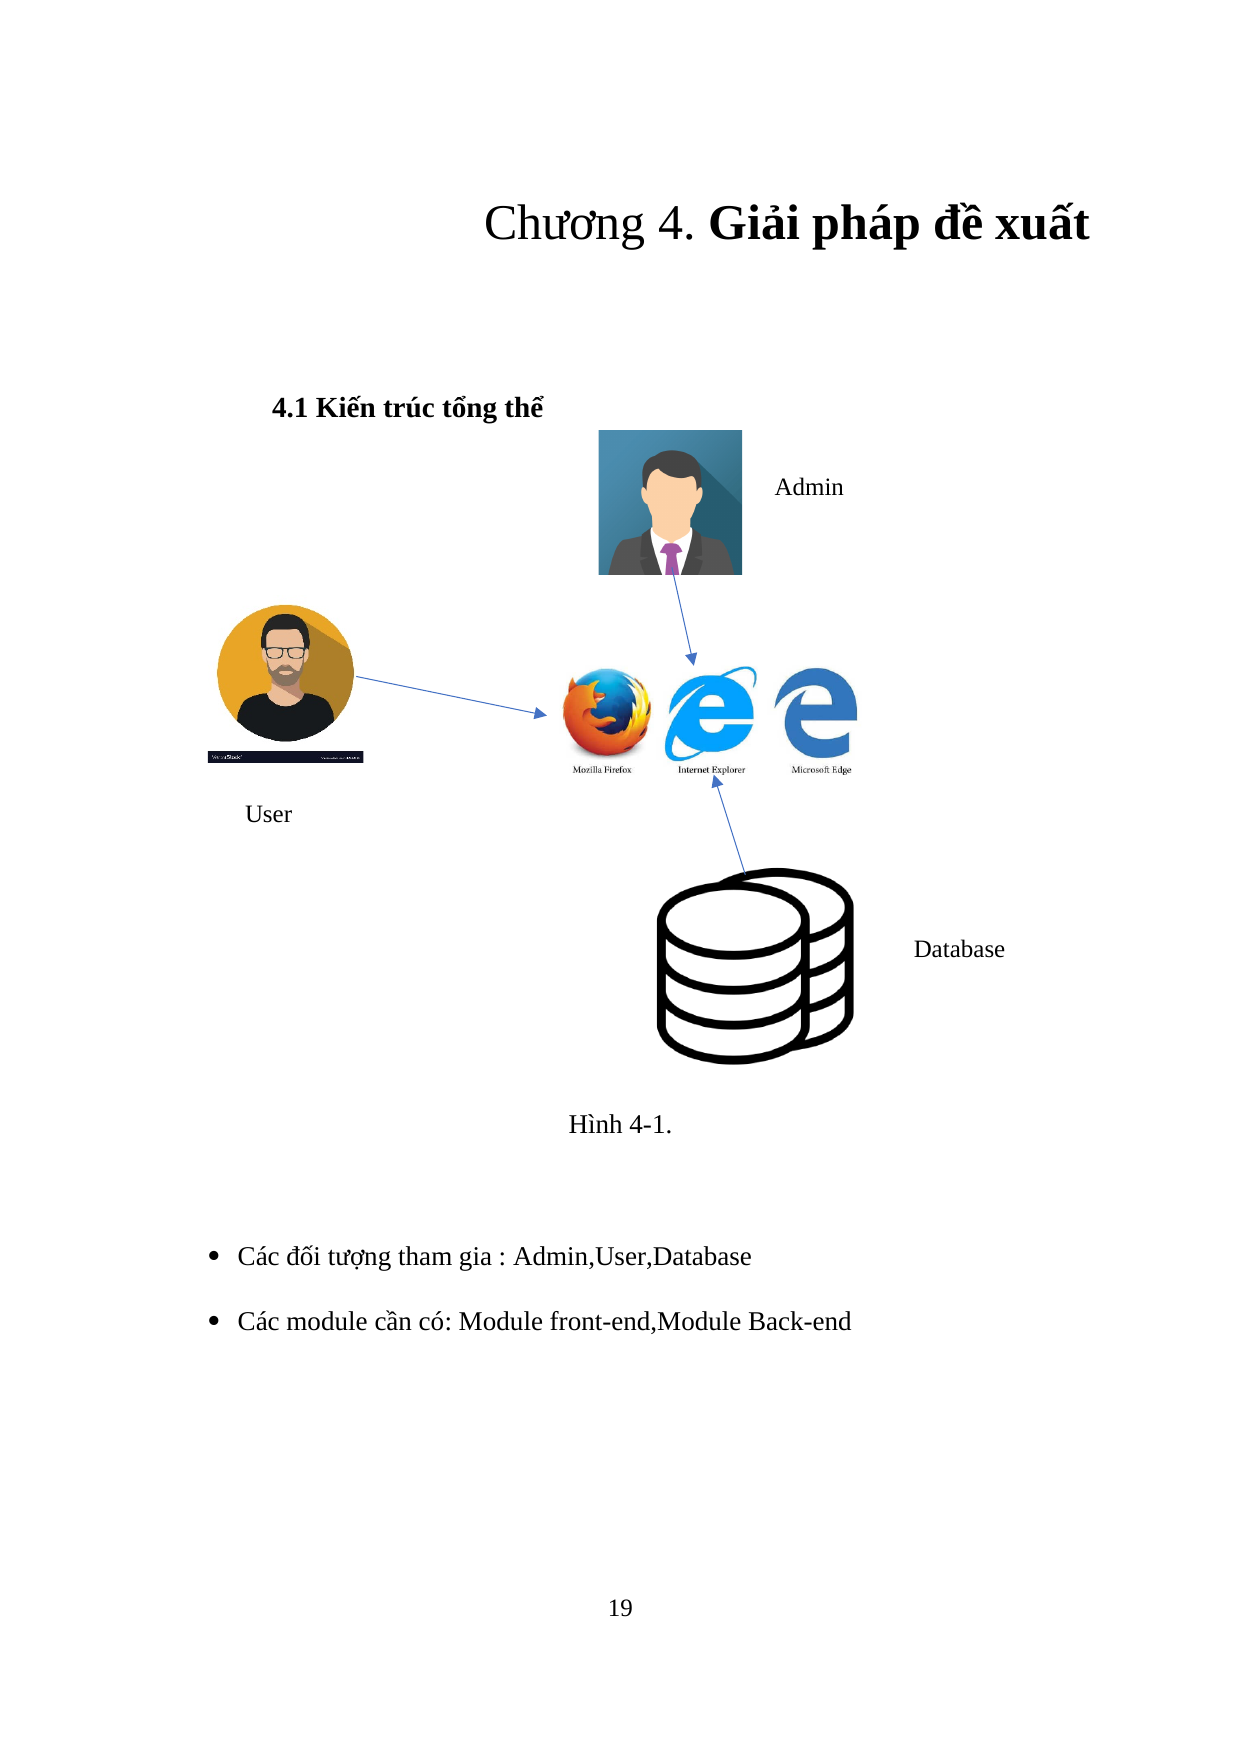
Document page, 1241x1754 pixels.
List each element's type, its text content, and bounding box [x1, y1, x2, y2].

picture [553, 661, 864, 775]
list Các module cần có: Module front-end,Module Back-end [209, 1302, 1090, 1340]
list Các đối tượng tham gia : Admin,User,Database [209, 1237, 1090, 1274]
picture [207, 595, 364, 763]
subtitle Kiến trúc tổng thể [272, 388, 1090, 425]
subtitle Giải pháp đề xuất [150, 184, 1090, 259]
picture [646, 857, 864, 1075]
picture [598, 430, 743, 575]
